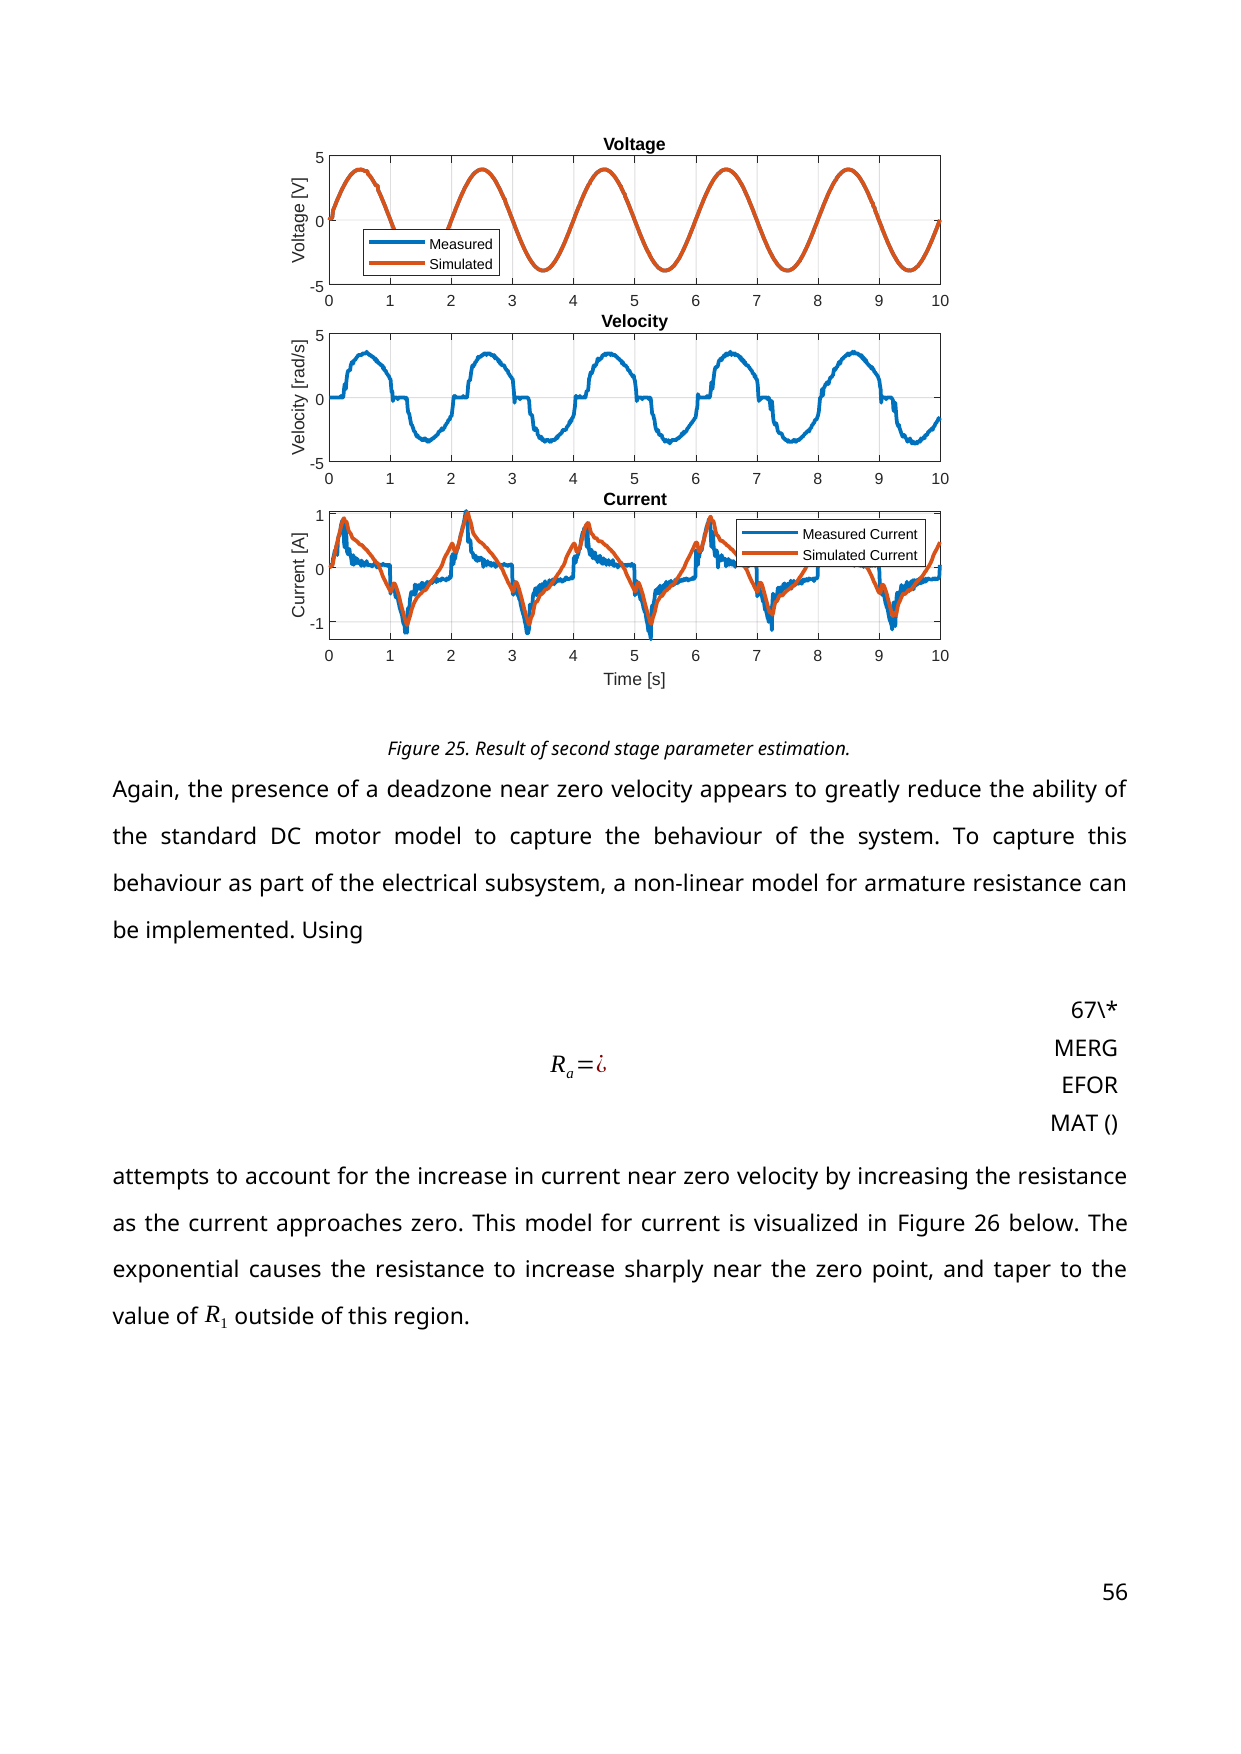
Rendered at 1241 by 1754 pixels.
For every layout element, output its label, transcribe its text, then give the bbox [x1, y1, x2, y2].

text Again, the presence of a deadzone near zero velocity appears to greatly reduce the ability of the standard DC motor model to capture the behaviour of the system. To capture this behaviour as part of the electrical subsystem, a non-linear model for armature resistance can be implemented. Using [112, 773, 1128, 945]
table_header [1044, 978, 1118, 1160]
text attempts to account for the increase in current near zero velocity by increasing the resistance as the current approaches zero. This model for current is visualized in Figure 26 below. The exponential causes the resistance to increase sharply near the zero point, and taper to the value of outside of this region. [112, 1160, 1128, 1332]
table_header [112, 978, 1043, 1160]
